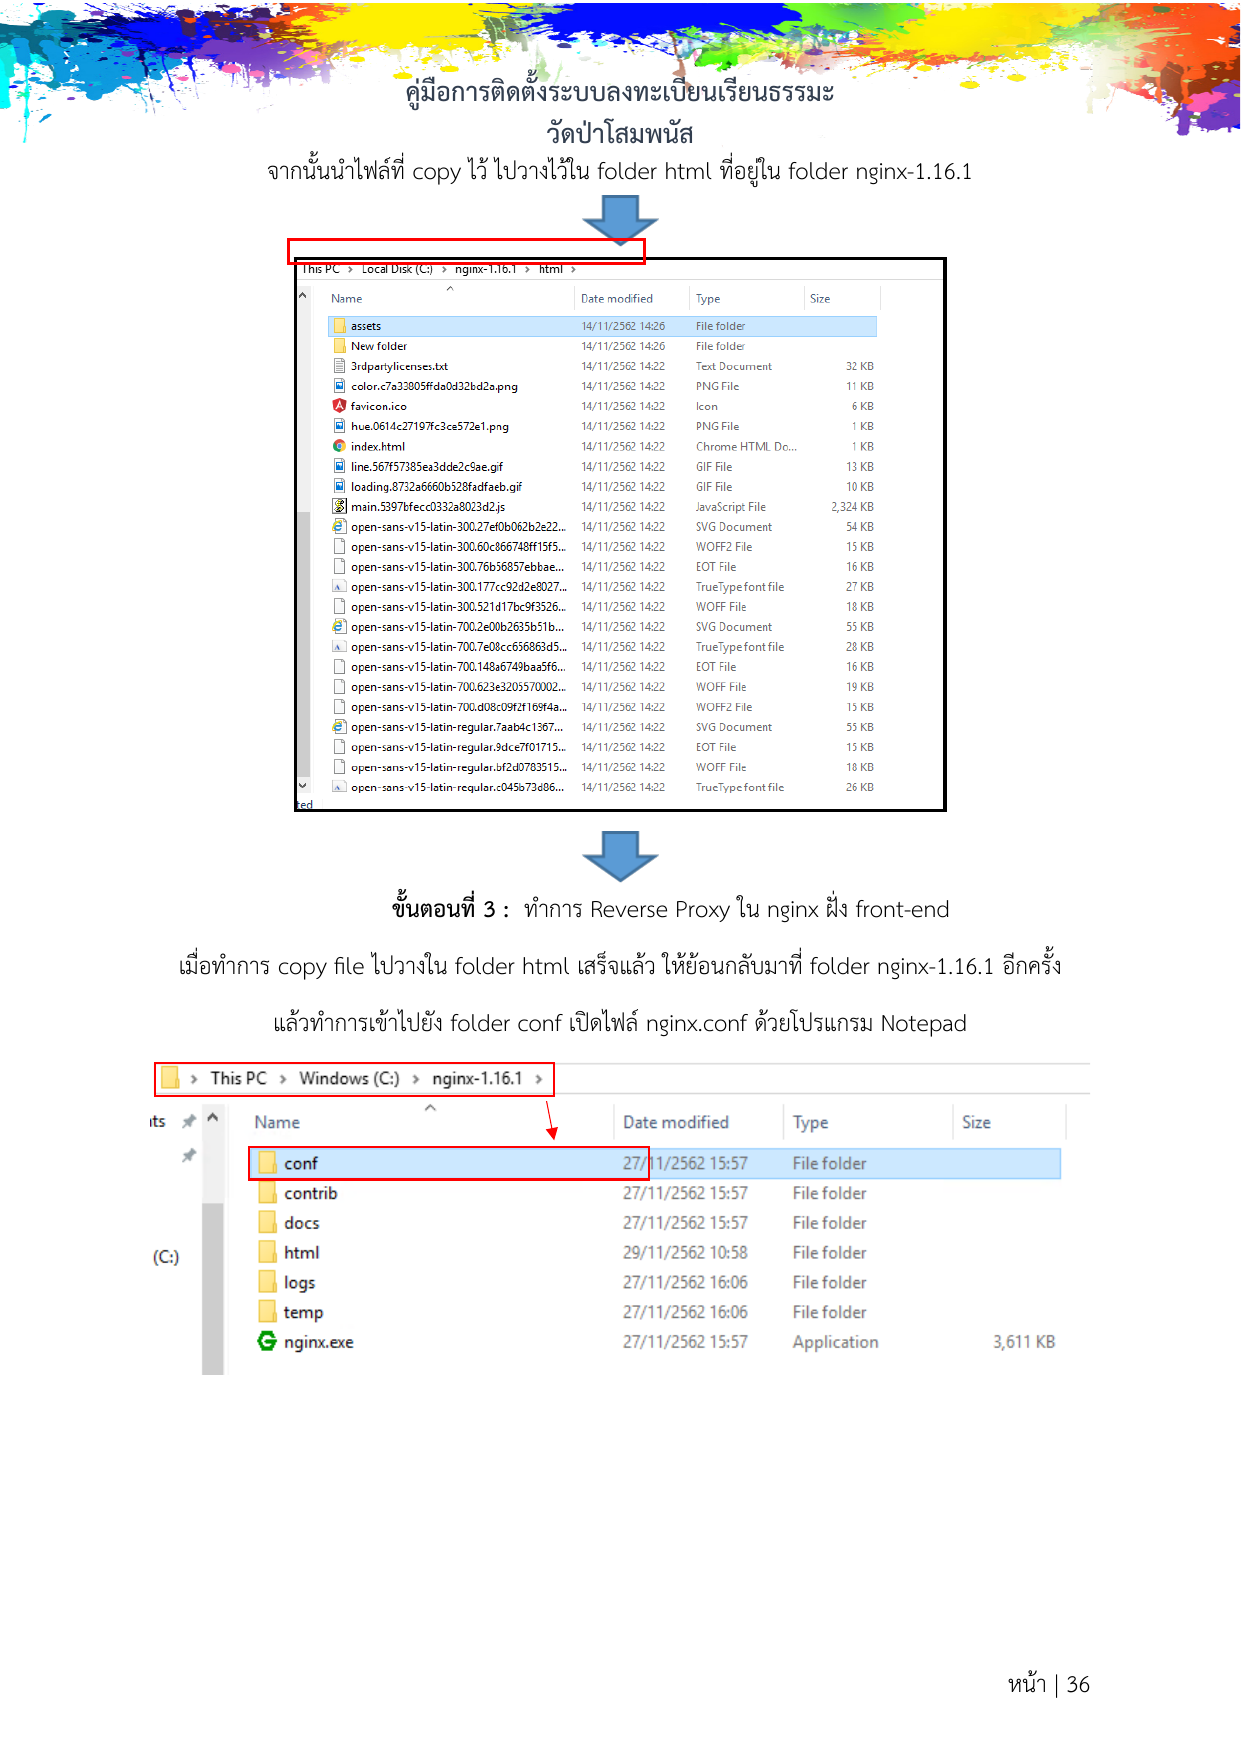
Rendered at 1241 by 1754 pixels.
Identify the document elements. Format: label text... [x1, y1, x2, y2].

picture [70, 79, 84, 83]
picture [581, 241, 643, 247]
picture [122, 50, 133, 56]
text ขั้นตอนที่ 3 : ทำการ Reverse Proxy ใน nginx ฝั่ง front-end [150, 888, 1090, 926]
picture [581, 831, 660, 883]
picture [0, 3, 1241, 150]
picture [71, 66, 79, 71]
text แล้วทำการเข้าไปยัง folder conf เปิดไฟล์ nginx.conf ด้วยโปรแกรม Notepad [150, 1002, 1090, 1040]
picture [150, 1059, 1091, 1375]
text เมื่อทำการ copy file ไปวางใน folder html เสร็จแล้ว ให้ย้อนกลับมาที่ folder nginx-1.16.1 อีกครั้ง [150, 945, 1090, 983]
text จากนั้นนำไฟล์ที่ copy ไว้ ไปวางไว้ใน folder html ที่อยู่ใน folder nginx-1.16.1 [150, 150, 1090, 188]
picture [581, 195, 660, 247]
picture [79, 34, 102, 42]
picture [297, 260, 943, 809]
picture [61, 37, 73, 41]
